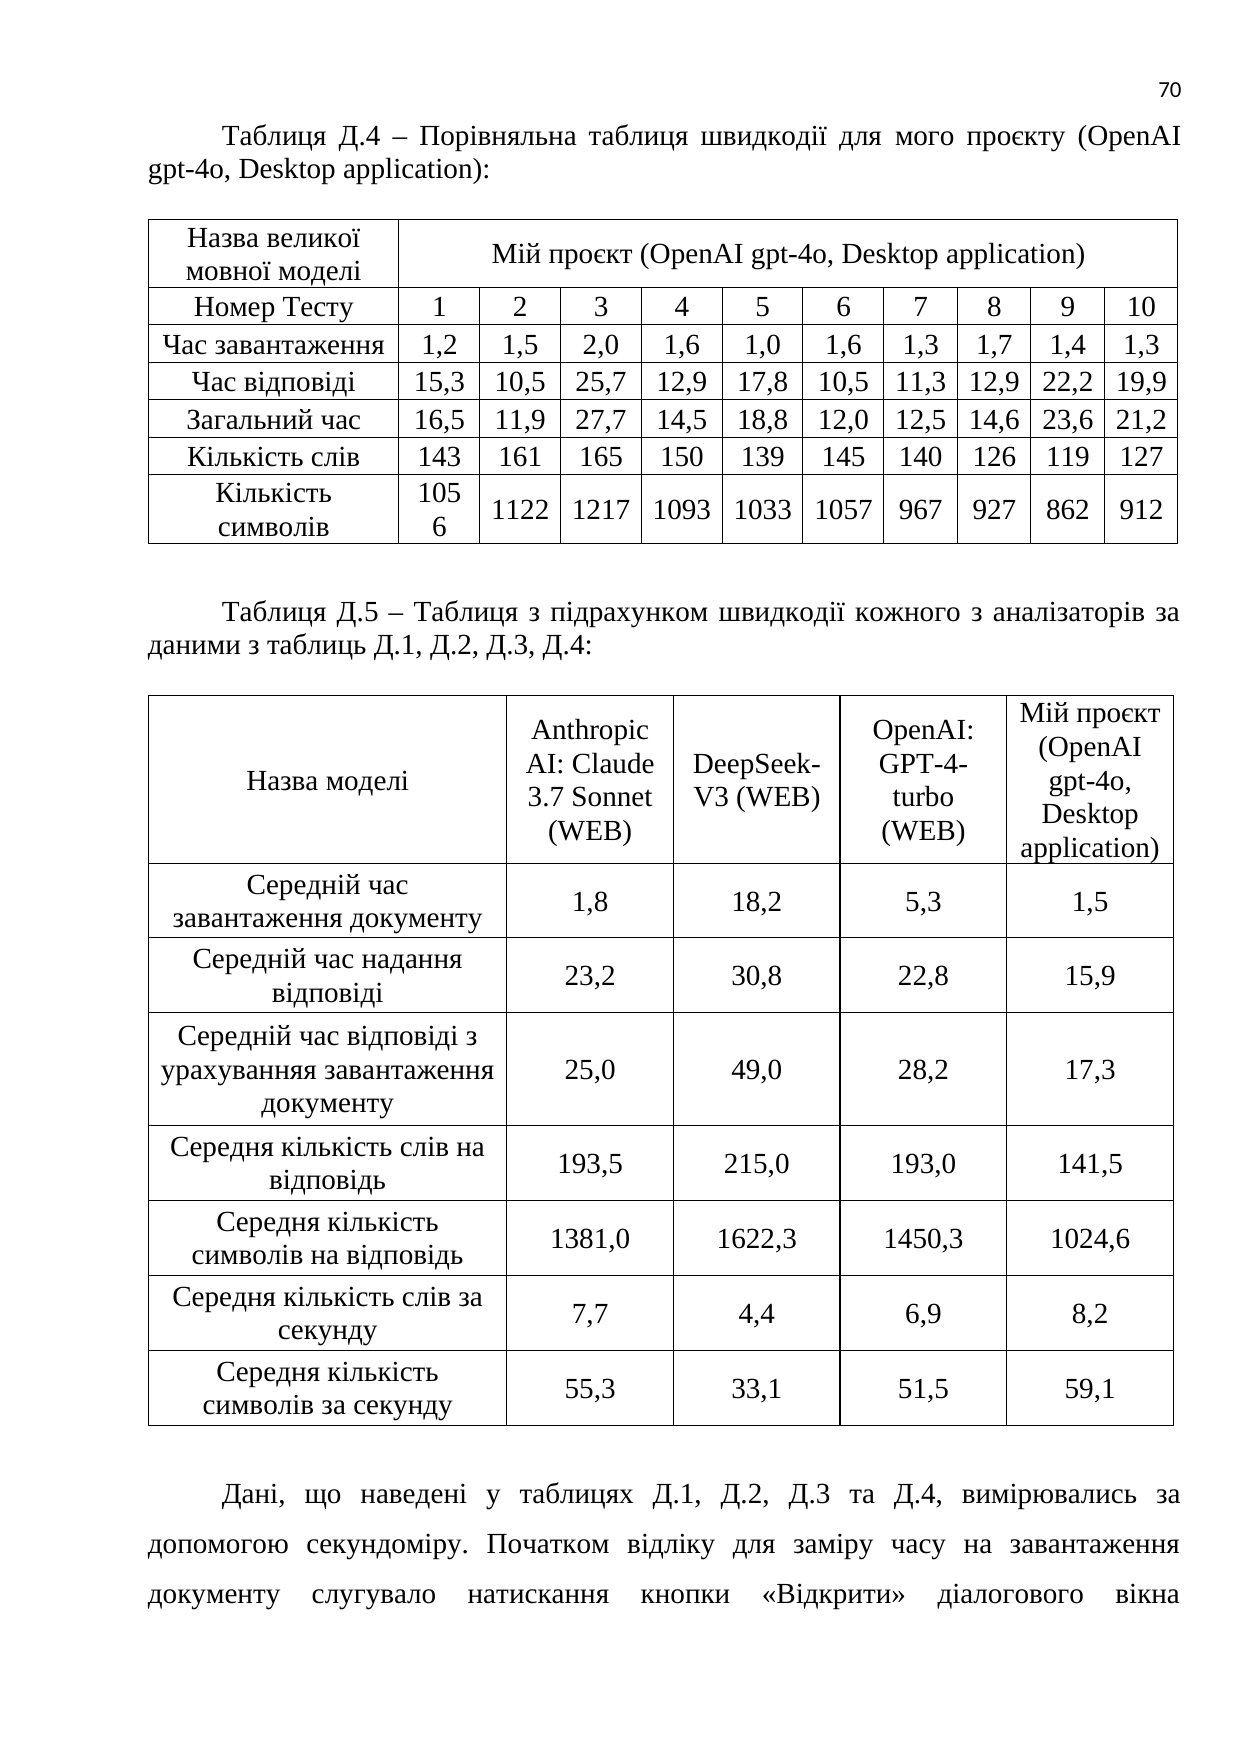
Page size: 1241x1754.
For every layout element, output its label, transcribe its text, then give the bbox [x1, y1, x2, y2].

table_cell Час відповіді [149, 363, 398, 399]
table_cell 145 [803, 438, 883, 474]
table_cell Номер Тесту [149, 288, 398, 324]
table_cell 140 [884, 438, 957, 474]
table_cell Загальний час [149, 400, 398, 437]
table_cell 1217 [561, 475, 641, 542]
table_cell 1057 [803, 475, 883, 542]
table_cell 193,5 [507, 1126, 673, 1199]
table_header Назва великої мовної моделі [149, 220, 398, 287]
table_cell 10 [1105, 288, 1177, 324]
table_cell 11,9 [480, 400, 560, 437]
table_cell Середній час відповіді з урахуванняя завантаження документу [149, 1013, 506, 1124]
table_cell 17,3 [1007, 1013, 1173, 1124]
table_cell 1024,6 [1007, 1201, 1173, 1274]
table_cell 22,8 [841, 938, 1006, 1012]
table_cell 23,2 [507, 938, 673, 1012]
table_cell 1,3 [1105, 325, 1177, 362]
table_cell 912 [1105, 475, 1177, 542]
table_cell 16,5 [399, 400, 479, 437]
table_cell 119 [1031, 438, 1104, 474]
table_cell 1,7 [958, 325, 1030, 362]
table_cell 862 [1031, 475, 1104, 542]
table_cell 1093 [642, 475, 722, 542]
table_cell 8,2 [1007, 1276, 1173, 1349]
table_cell 19,9 [1105, 363, 1177, 399]
table_cell 18,8 [723, 400, 802, 437]
table_cell Середня кількість символів за секунду [149, 1351, 506, 1424]
table_cell 27,7 [561, 400, 641, 437]
table_cell 4 [642, 288, 722, 324]
table_cell 8 [958, 288, 1030, 324]
table_cell 1381,0 [507, 1201, 673, 1274]
table_cell 15,3 [399, 363, 479, 399]
table_cell 21,2 [1105, 400, 1177, 437]
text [148, 1476, 1181, 1610]
table_cell 927 [958, 475, 1030, 542]
table_cell 165 [561, 438, 641, 474]
table_header DeepSeek-V3 (WEB) [674, 696, 839, 863]
table_cell Кількість слів [149, 438, 398, 474]
table_cell 11,3 [884, 363, 957, 399]
table_cell 1,0 [723, 325, 802, 362]
table_cell 12,0 [803, 400, 883, 437]
table_cell 1450,3 [841, 1201, 1006, 1274]
table_cell Час завантаження [149, 325, 398, 362]
table_cell 143 [399, 438, 479, 474]
table_cell Середня кількість символів на відповідь [149, 1201, 506, 1274]
table_cell 49,0 [674, 1013, 839, 1124]
table_cell 2 [480, 288, 560, 324]
table_cell 161 [480, 438, 560, 474]
table_cell 1033 [723, 475, 802, 542]
table_cell 5 [723, 288, 802, 324]
table_cell 150 [642, 438, 722, 474]
table_cell 14,6 [958, 400, 1030, 437]
table_cell 9 [1031, 288, 1104, 324]
table_cell 4,4 [674, 1276, 839, 1349]
table_cell 12,9 [642, 363, 722, 399]
table_header Мій проєкт (OpenAI gpt-4o, Desktop application) [1007, 696, 1173, 863]
table_cell Середній час надання відповіді [149, 938, 506, 1012]
table_cell 25,0 [507, 1013, 673, 1124]
table_cell 12,5 [884, 400, 957, 437]
table_cell 30,8 [674, 938, 839, 1012]
table_cell 215,0 [674, 1126, 839, 1199]
table_cell 1,6 [642, 325, 722, 362]
table_cell 25,7 [561, 363, 641, 399]
table_cell 2,0 [561, 325, 641, 362]
table_cell 967 [884, 475, 957, 542]
table_cell 51,5 [841, 1351, 1006, 1424]
table_cell 55,3 [507, 1351, 673, 1424]
table_header Мій проєкт (OpenAI gpt-4o, Desktop application) [399, 220, 1177, 287]
table_cell 33,1 [674, 1351, 839, 1424]
table_cell 14,5 [642, 400, 722, 437]
table_header Anthropic AI: Claude 3.7 Sonnet (WEB) [507, 696, 673, 863]
table_header Назва моделі [149, 696, 506, 863]
table_cell 23,6 [1031, 400, 1104, 437]
table_cell 1,6 [803, 325, 883, 362]
table_cell 15,9 [1007, 938, 1173, 1012]
table_cell 59,1 [1007, 1351, 1173, 1424]
table_cell 1122 [480, 475, 560, 542]
text Таблиця Д.5 – Таблиця з підрахунком швидкодії кожного з аналізаторів за даними з таблиць Д.1, Д.2, Д.3, Д.4: [148, 594, 1181, 661]
table_cell 28,2 [841, 1013, 1006, 1124]
table_cell 1,5 [480, 325, 560, 362]
table_cell 1 [399, 288, 479, 324]
table_cell 1,3 [884, 325, 957, 362]
table_cell 139 [723, 438, 802, 474]
table_cell 126 [958, 438, 1030, 474]
table_cell 5,3 [841, 864, 1006, 937]
table_cell 1,2 [399, 325, 479, 362]
table_cell 1,8 [507, 864, 673, 937]
text Таблиця Д.4 – Порівняльна таблиця швидкодії для мого проєкту (OpenAI gpt-4o, Desktop application): [148, 118, 1181, 185]
table_cell 193,0 [841, 1126, 1006, 1199]
table_cell 10,5 [480, 363, 560, 399]
table_cell Середня кількість слів на відповідь [149, 1126, 506, 1199]
table_cell 1,5 [1007, 864, 1173, 937]
table_cell 10,5 [803, 363, 883, 399]
table_cell 1056 [399, 475, 479, 542]
table_cell 17,8 [723, 363, 802, 399]
table_cell 141,5 [1007, 1126, 1173, 1199]
table_cell 12,9 [958, 363, 1030, 399]
table_cell 1,4 [1031, 325, 1104, 362]
table_cell Середній час завантаження документу [149, 864, 506, 937]
table_cell 7,7 [507, 1276, 673, 1349]
table_cell 6,9 [841, 1276, 1006, 1349]
table_cell 18,2 [674, 864, 839, 937]
table_cell 1622,3 [674, 1201, 839, 1274]
table_cell 7 [884, 288, 957, 324]
table_cell 6 [803, 288, 883, 324]
table_cell 3 [561, 288, 641, 324]
table_cell Середня кількість слів за секунду [149, 1276, 506, 1349]
table_cell 22,2 [1031, 363, 1104, 399]
table_header OpenAI: GPT-4-turbo (WEB) [841, 696, 1006, 863]
table_cell 127 [1105, 438, 1177, 474]
table_cell Кількість символів [149, 475, 398, 542]
